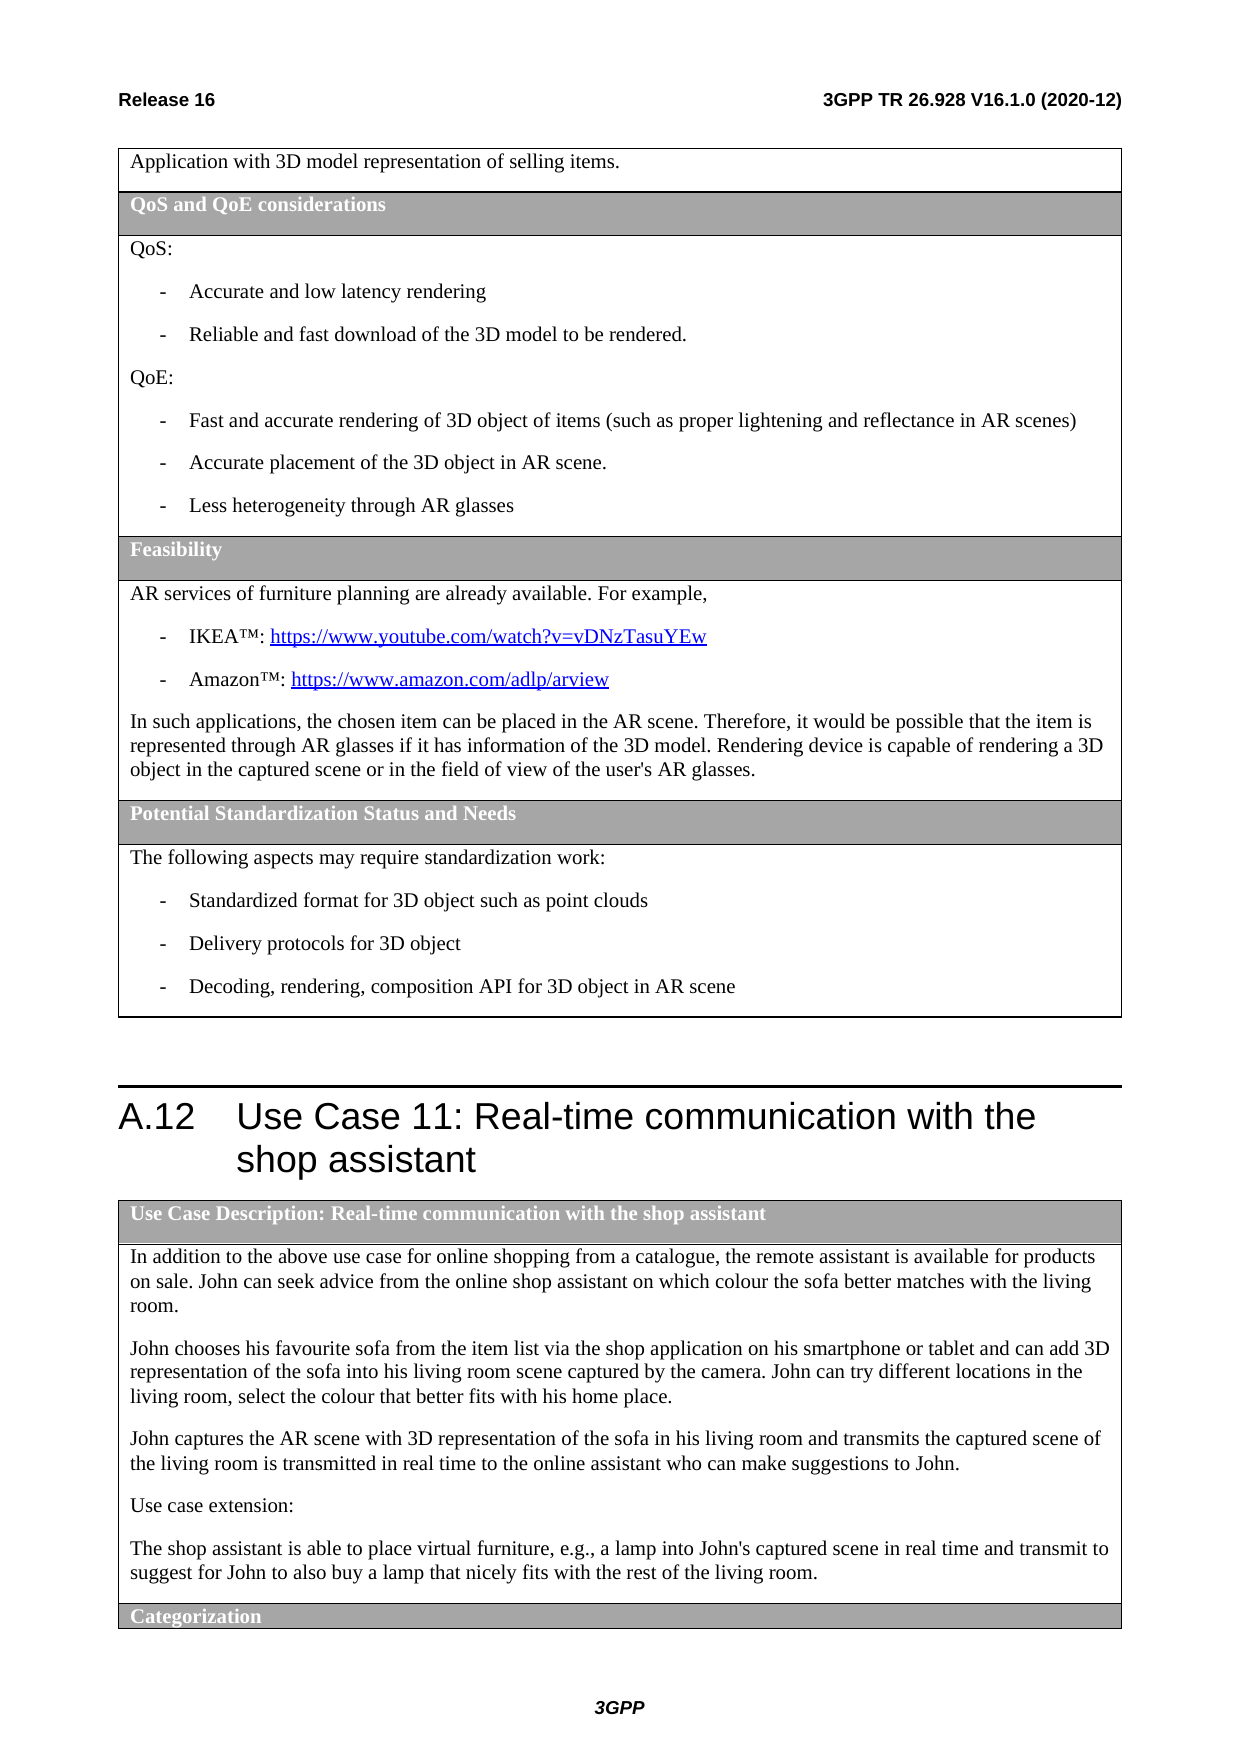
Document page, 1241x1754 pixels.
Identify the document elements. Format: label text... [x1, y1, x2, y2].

table_header Use Case Description: Real-time communication with the shop assistant [119, 1201, 1121, 1243]
table_cell Categorization [119, 1604, 1121, 1628]
table_cell The following aspects may require standardization work: - Standardized format for 3D object such as point clouds - Delivery protocols for 3D object - Decoding, rendering, composition API for 3D object in AR scene [119, 845, 1121, 1016]
table_cell QoS: - Accurate and low latency rendering - Reliable and fast download of the 3D model to be rendered. QoE: - Fast and accurate rendering of 3D object of items (such as proper lightening and reflectance in AR scenes) - Accurate placement of the 3D object in AR scene. - Less heterogeneity through AR glasses [119, 236, 1121, 536]
table_cell QoS and QoE considerations [119, 193, 1121, 235]
table_cell In addition to the above use case for online shopping from a catalogue, the remote assistant is available for products on sale. John can seek advice from the online shop assistant on which colour the sofa better matches with the living room. John chooses his favourite sofa from the item list via the shop application on his smartphone or tablet and can add 3D representation of the sofa into his living room scene captured by the camera. John can try different locations in the living room, select the colour that better fits with his home place. John captures the AR scene with 3D representation of the sofa in his living room and transmits the captured scene of the living room is transmitted in real time to the online assistant who can make suggestions to John. Use case extension: The shop assistant is able to place virtual furniture, e.g., a lamp into John's captured scene in real time and transmit to suggest for John to also buy a lamp that nicely fits with the rest of the living room. [119, 1245, 1121, 1603]
table_cell Potential Standardization Status and Needs [119, 801, 1121, 844]
table_cell AR services of furniture planning are already available. For example, - IKEA™: https://www.youtube.com/watch?v=vDNzTasuYEw - Amazon™: https://www.amazon.com/adlp/arview In such applications, the chosen item can be placed in the AR scene. Therefore, it would be possible that the item is represented through AR glasses if it has information of the 3D model. Rendering device is capable of rendering a 3D object in the captured scene or in the field of view of the user's AR glasses. [119, 581, 1121, 800]
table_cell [119, 149, 1121, 191]
table_cell Feasibility [119, 537, 1121, 580]
subtitle A.12 Use Case 11: Real-time communication with the shop assistant [118, 1088, 1122, 1181]
